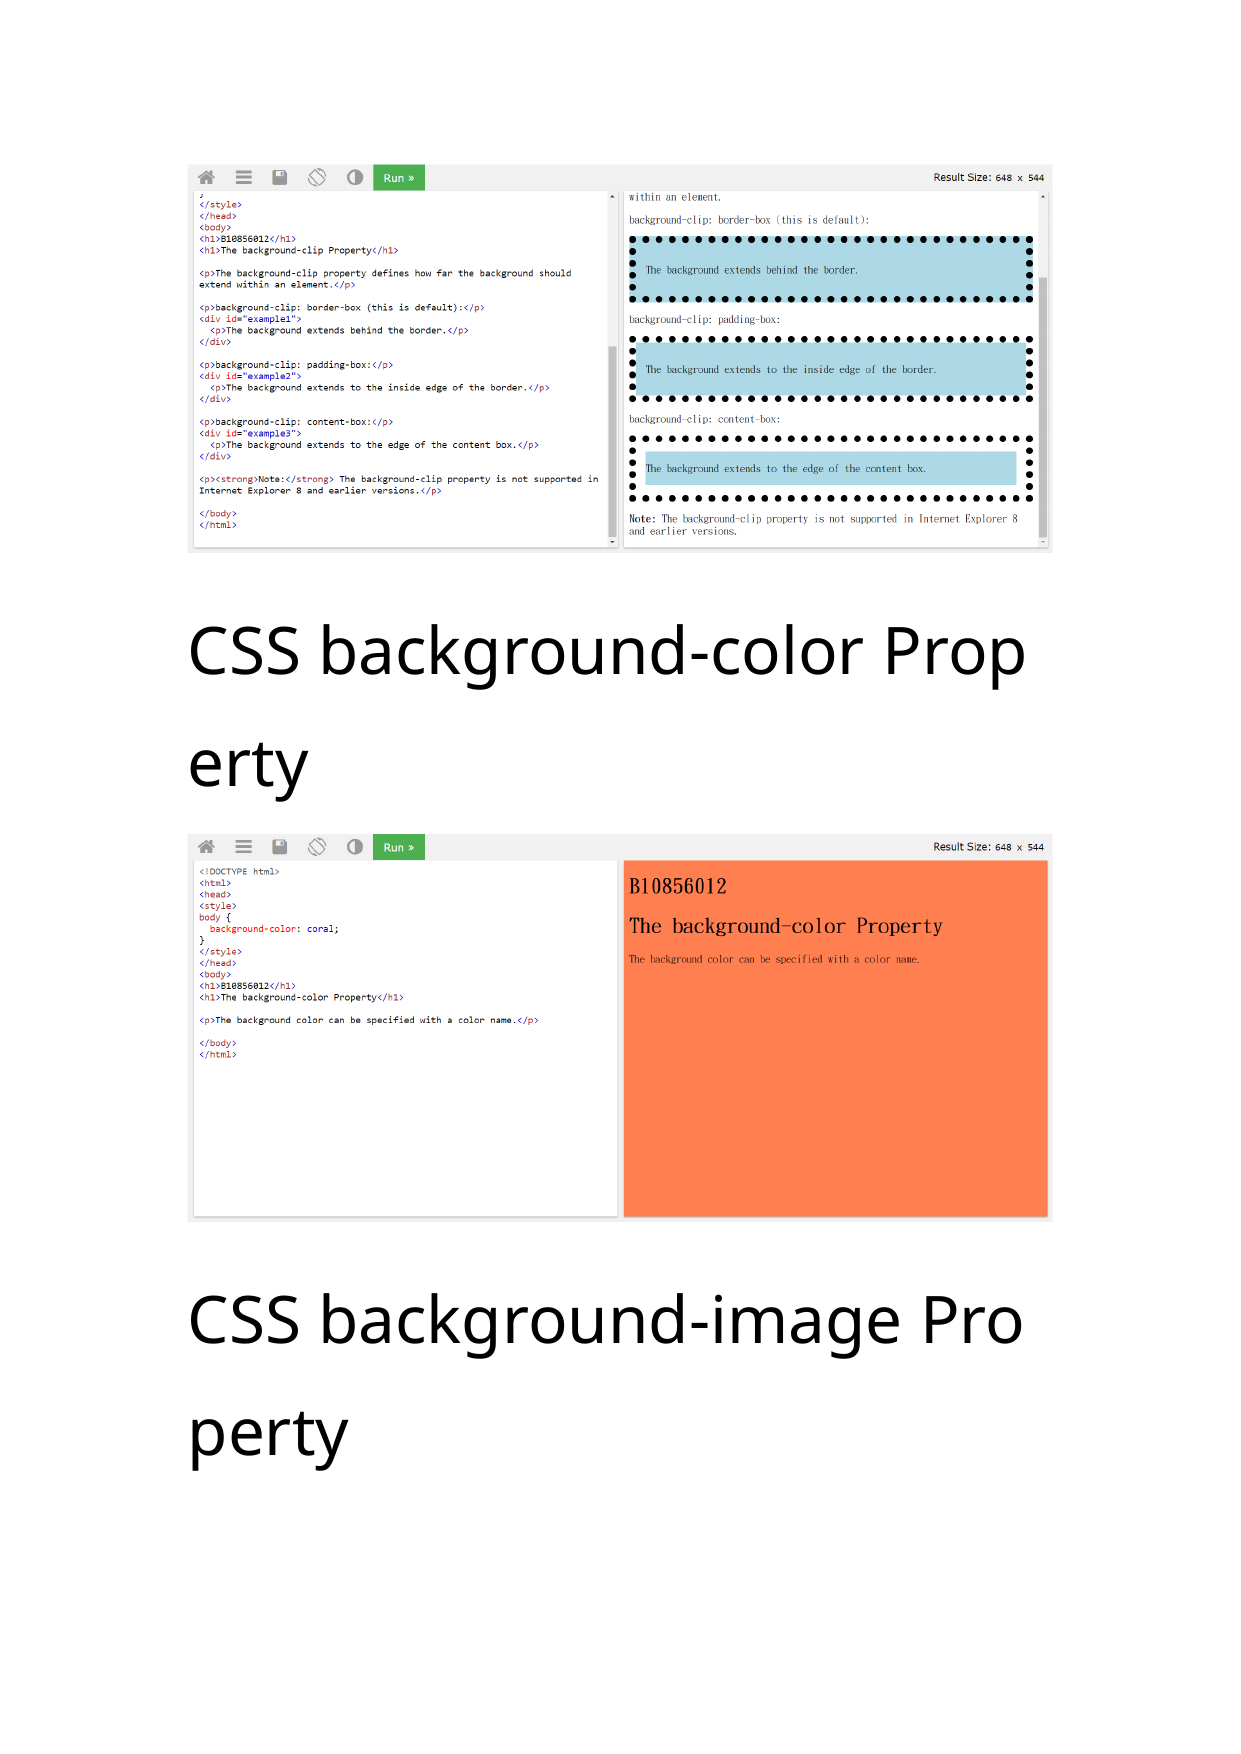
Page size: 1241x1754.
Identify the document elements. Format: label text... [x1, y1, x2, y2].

subtitle CSS background-image Property [187, 1261, 1053, 1486]
picture [187, 833, 1053, 1222]
picture [187, 164, 1053, 553]
subtitle CSS background-color Property [187, 593, 1053, 818]
